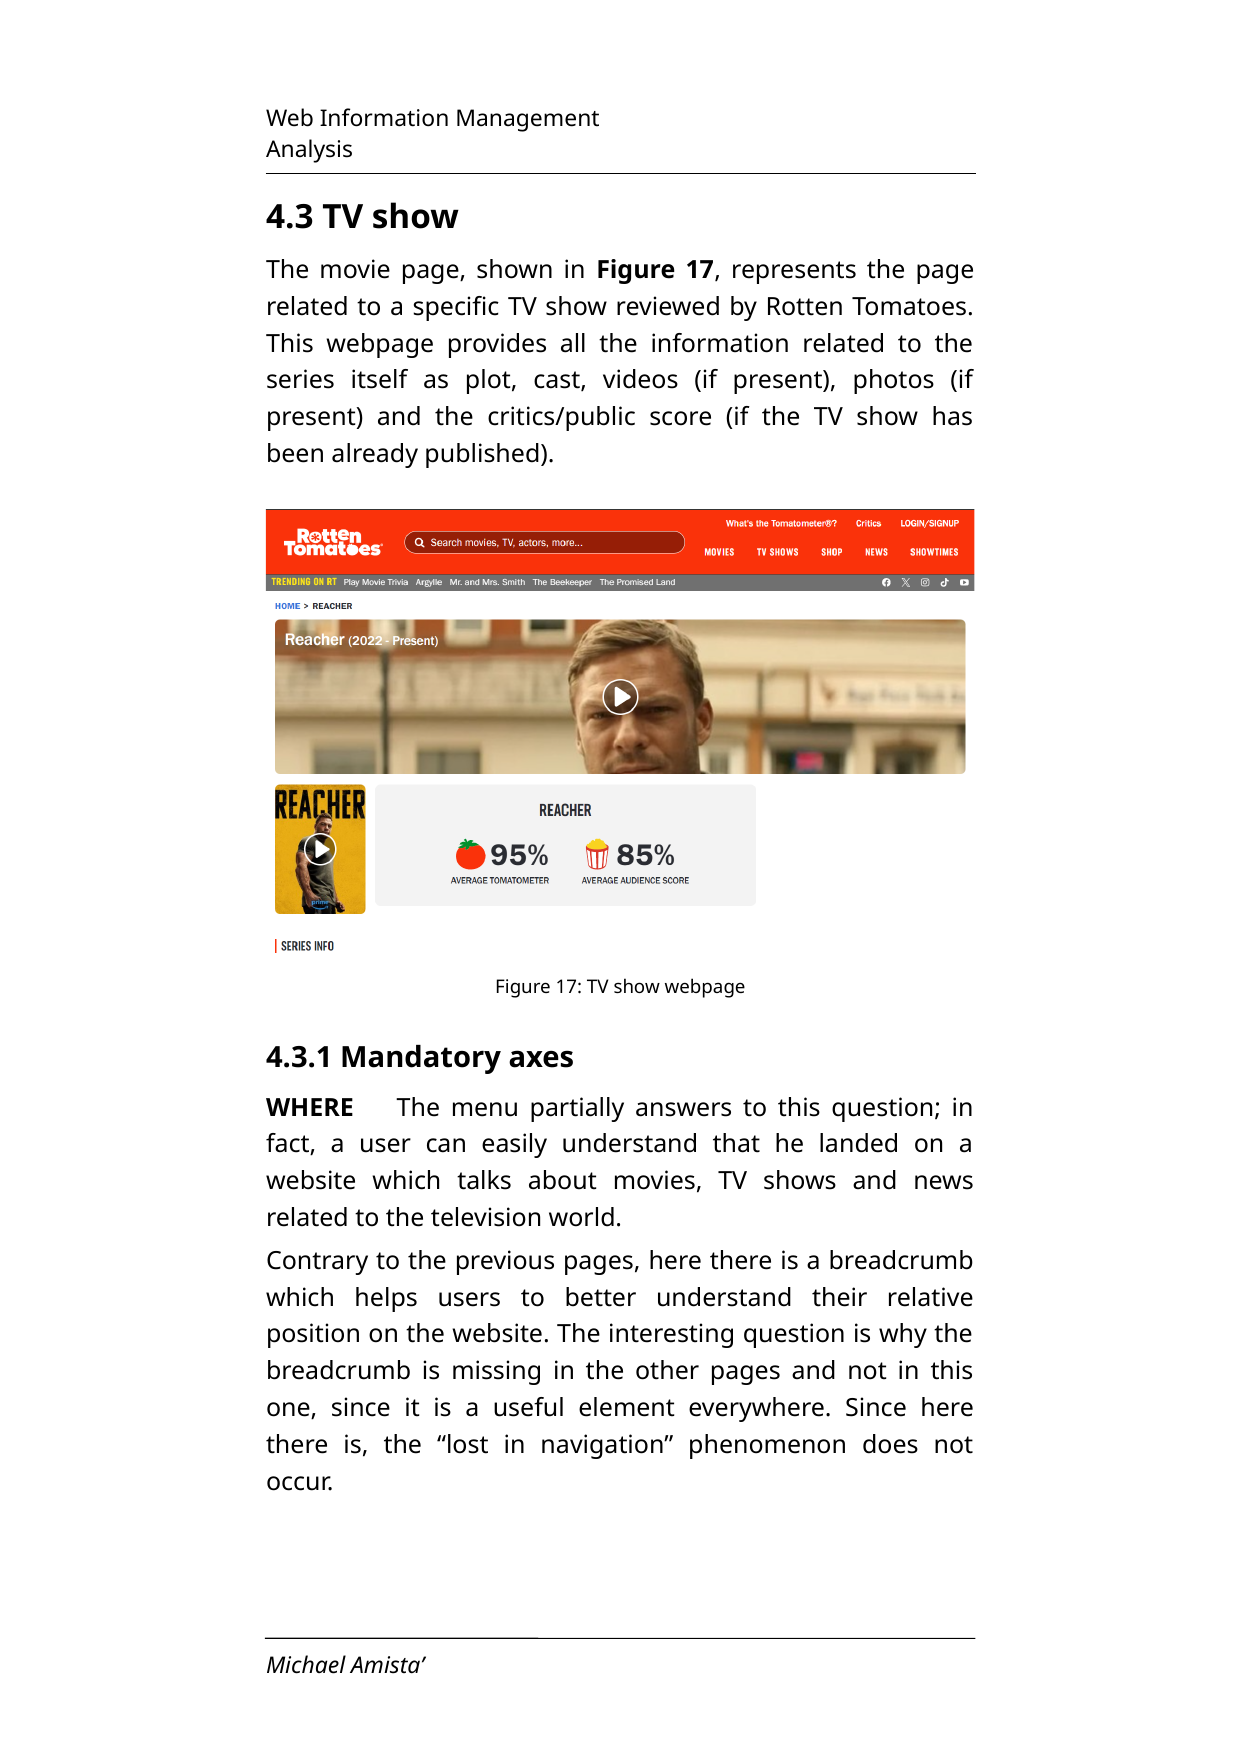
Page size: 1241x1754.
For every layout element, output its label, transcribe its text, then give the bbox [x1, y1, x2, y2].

subtitle 4.3 TV show [266, 192, 974, 238]
subtitle 4.3.1 Mandatory axes [266, 1036, 974, 1076]
picture [265, 509, 975, 961]
text Figure 17: TV show webpage [266, 974, 974, 999]
text WHERE The menu partially answers to this question; in fact, a user can easily understand that he landed on a website which talks about movies, TV shows and news related to the television world. [266, 1089, 974, 1233]
text Contrary to the previous pages, here there is a breadcrumb which helps users to better understand their relative position on the website. The interesting question is why the breadcrumb is missing in the other pages and not in this one, since it is a useful element everywhere. Since here there is, the “lost in navigation” phenomenon does not occur. [266, 1242, 974, 1497]
text The movie page, shown in Figure 17, represents the page related to a specific TV show reviewed by Rotten Tomatoes. This webpage provides all the information related to the series itself as plot, cast, videos (if present), photos (if present) and the critics/public score (if the TV show has been already published). [266, 252, 974, 470]
